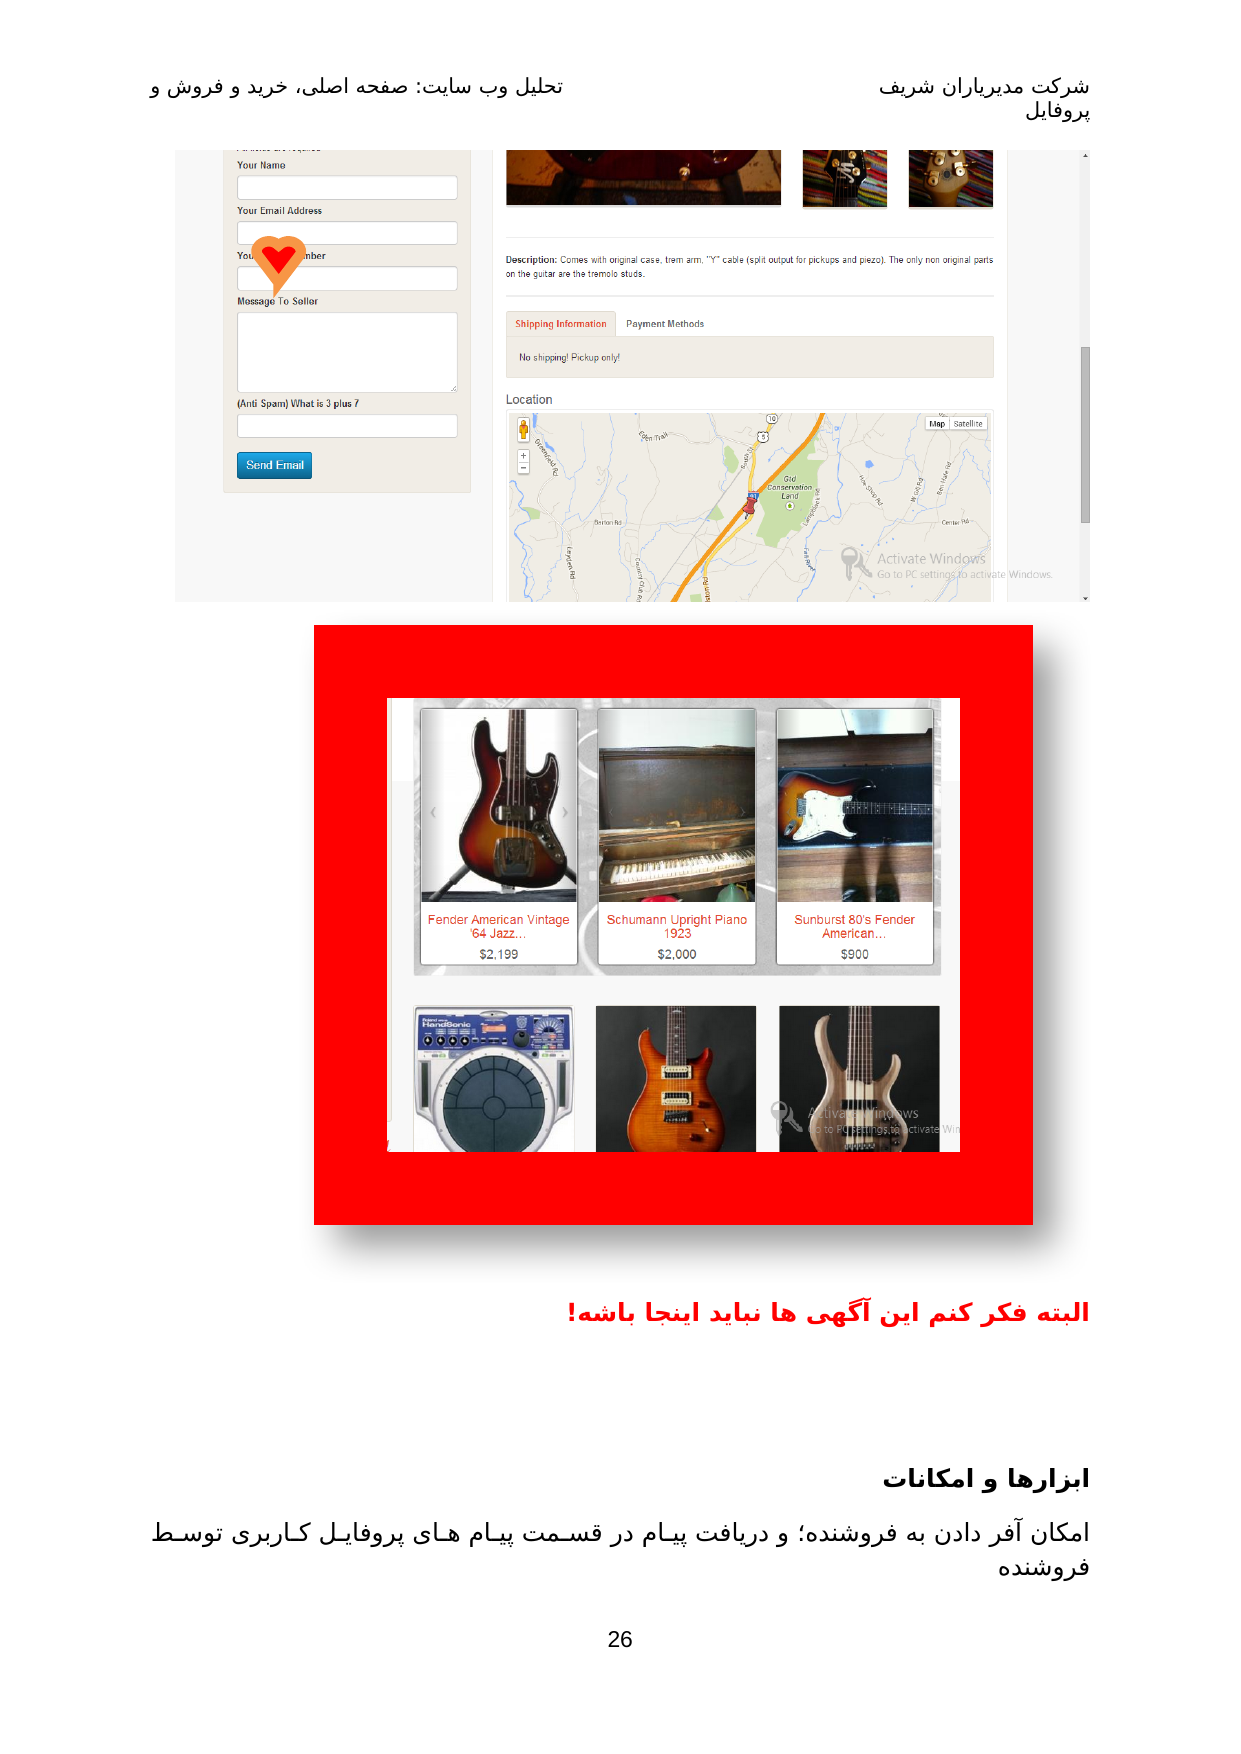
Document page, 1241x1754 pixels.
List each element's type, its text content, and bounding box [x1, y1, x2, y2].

text امکان آفر دادن به فروشنده؛ و دریافت پیام در قسمت پیام های پروفایل کاربری توسط فروشنده [150, 1518, 1090, 1581]
picture [175, 150, 1090, 602]
text البته فکر کنم این آگهی ها نباید اینجا باشه! [150, 1298, 1090, 1327]
picture [387, 698, 960, 1152]
text ابزارها و امکانات [150, 1464, 1090, 1493]
